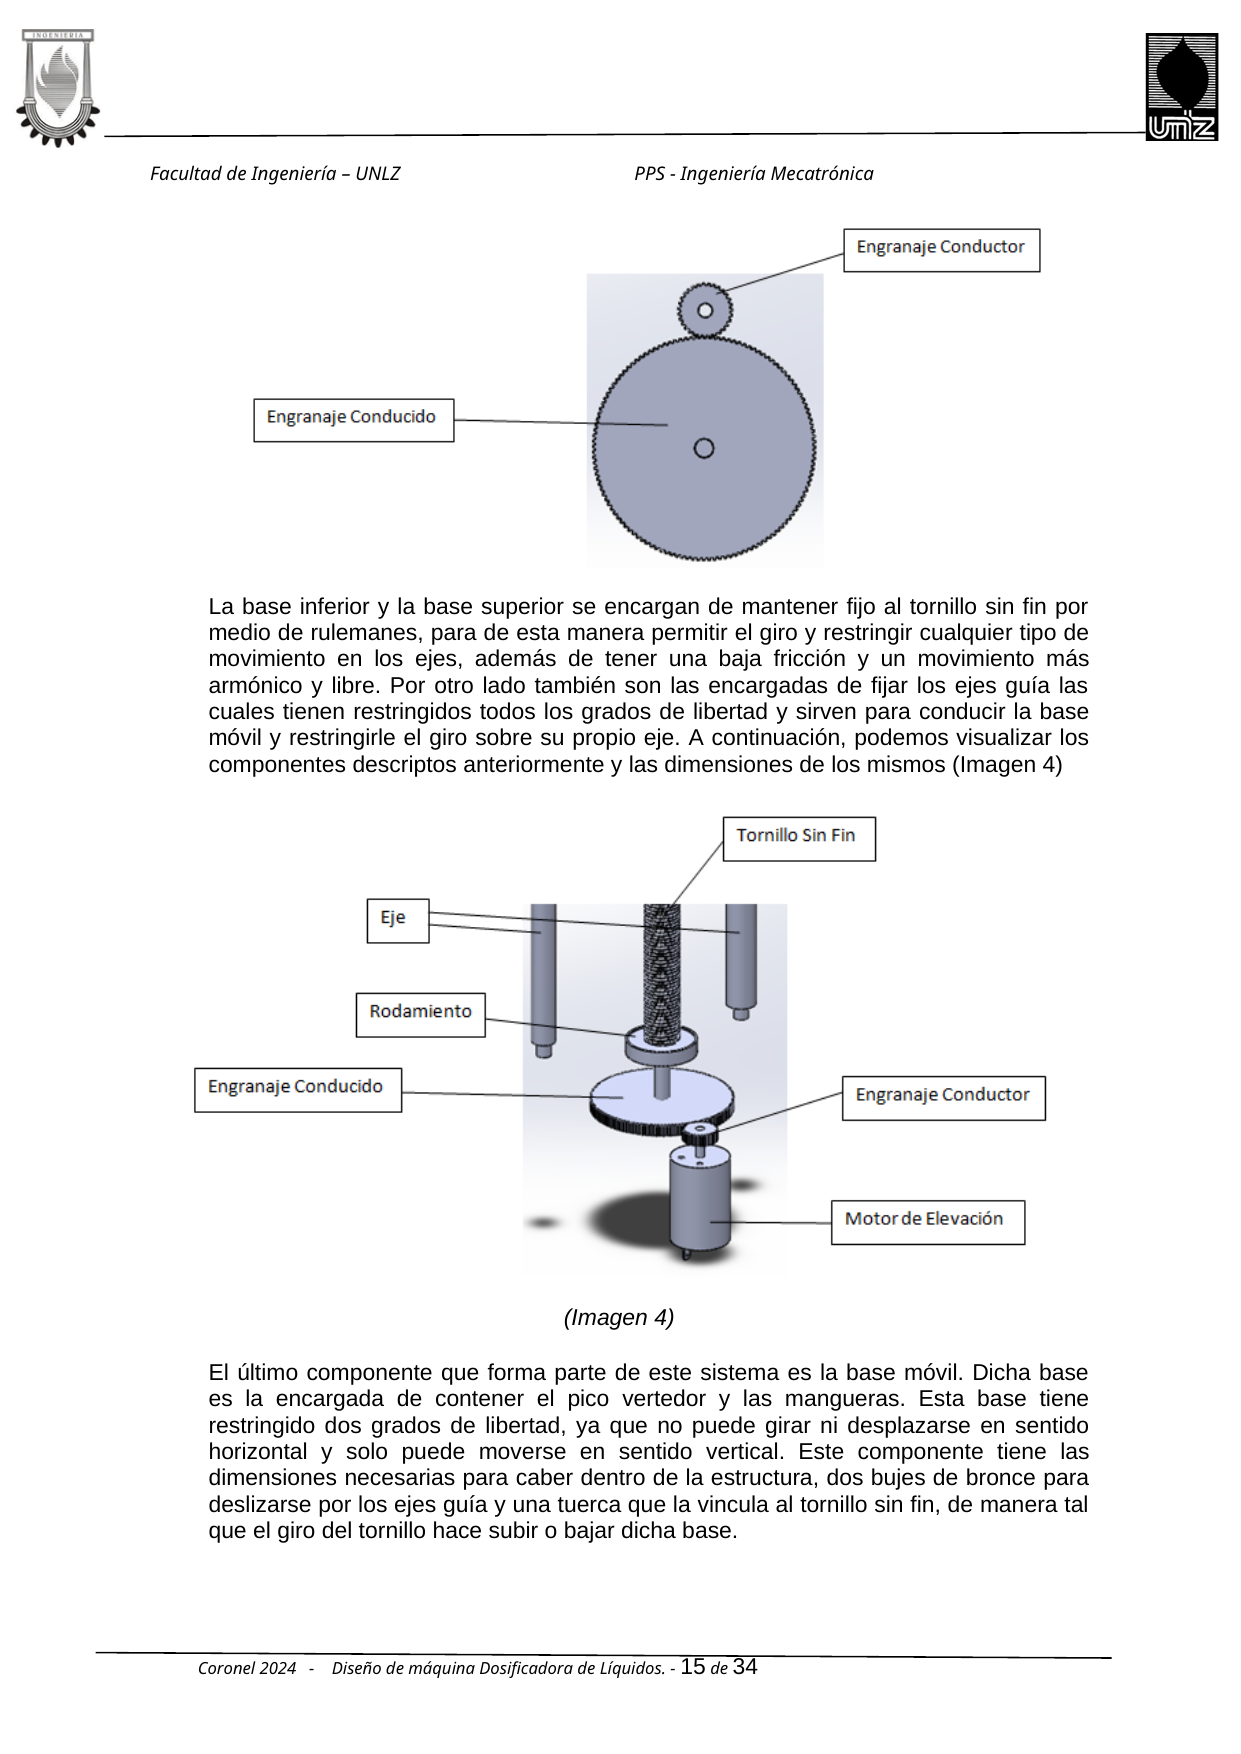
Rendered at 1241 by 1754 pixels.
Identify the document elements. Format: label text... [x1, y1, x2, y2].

picture [1126, 33, 1234, 141]
text El último componente que forma parte de este sistema es la base móvil. Dicha base es la encargada de contener el pico vertedor y las mangueras. Esta base tiene restringido dos grados de libertad, ya que no puede girar ni desplazarse en sentido horizontal y solo puede moverse en sentido vertical. Este componente tiene las dimensiones necesarias para caber dentro de la estructura, dos bujes de bronce para deslizarse por los ejes guía y una tuerca que la vincula al tornillo sin fin, de manera tal que el giro del tornillo hace subir o bajar dicha base. [208, 1359, 1090, 1543]
text (Imagen 4) [150, 1304, 1090, 1330]
picture [14, 25, 104, 150]
picture [187, 802, 1060, 1279]
picture [247, 211, 1051, 568]
text La base inferior y la base superior se encargan de mantener fijo al tornillo sin fin por medio de rulemanes, para de esta manera permitir el giro y restringir cualquier tipo de movimiento en los ejes, además de tener una baja fricción y un movimiento más armónico y libre. Por otro lado también son las encargadas de fijar los ejes guía las cuales tienen restringidos todos los grados de libertad y sirven para conducir la base móvil y restringirle el giro sobre su propio eje. A continuación, podemos visualizar los componentes descriptos anteriormente y las dimensiones de los mismos (Imagen 4) [208, 593, 1090, 777]
